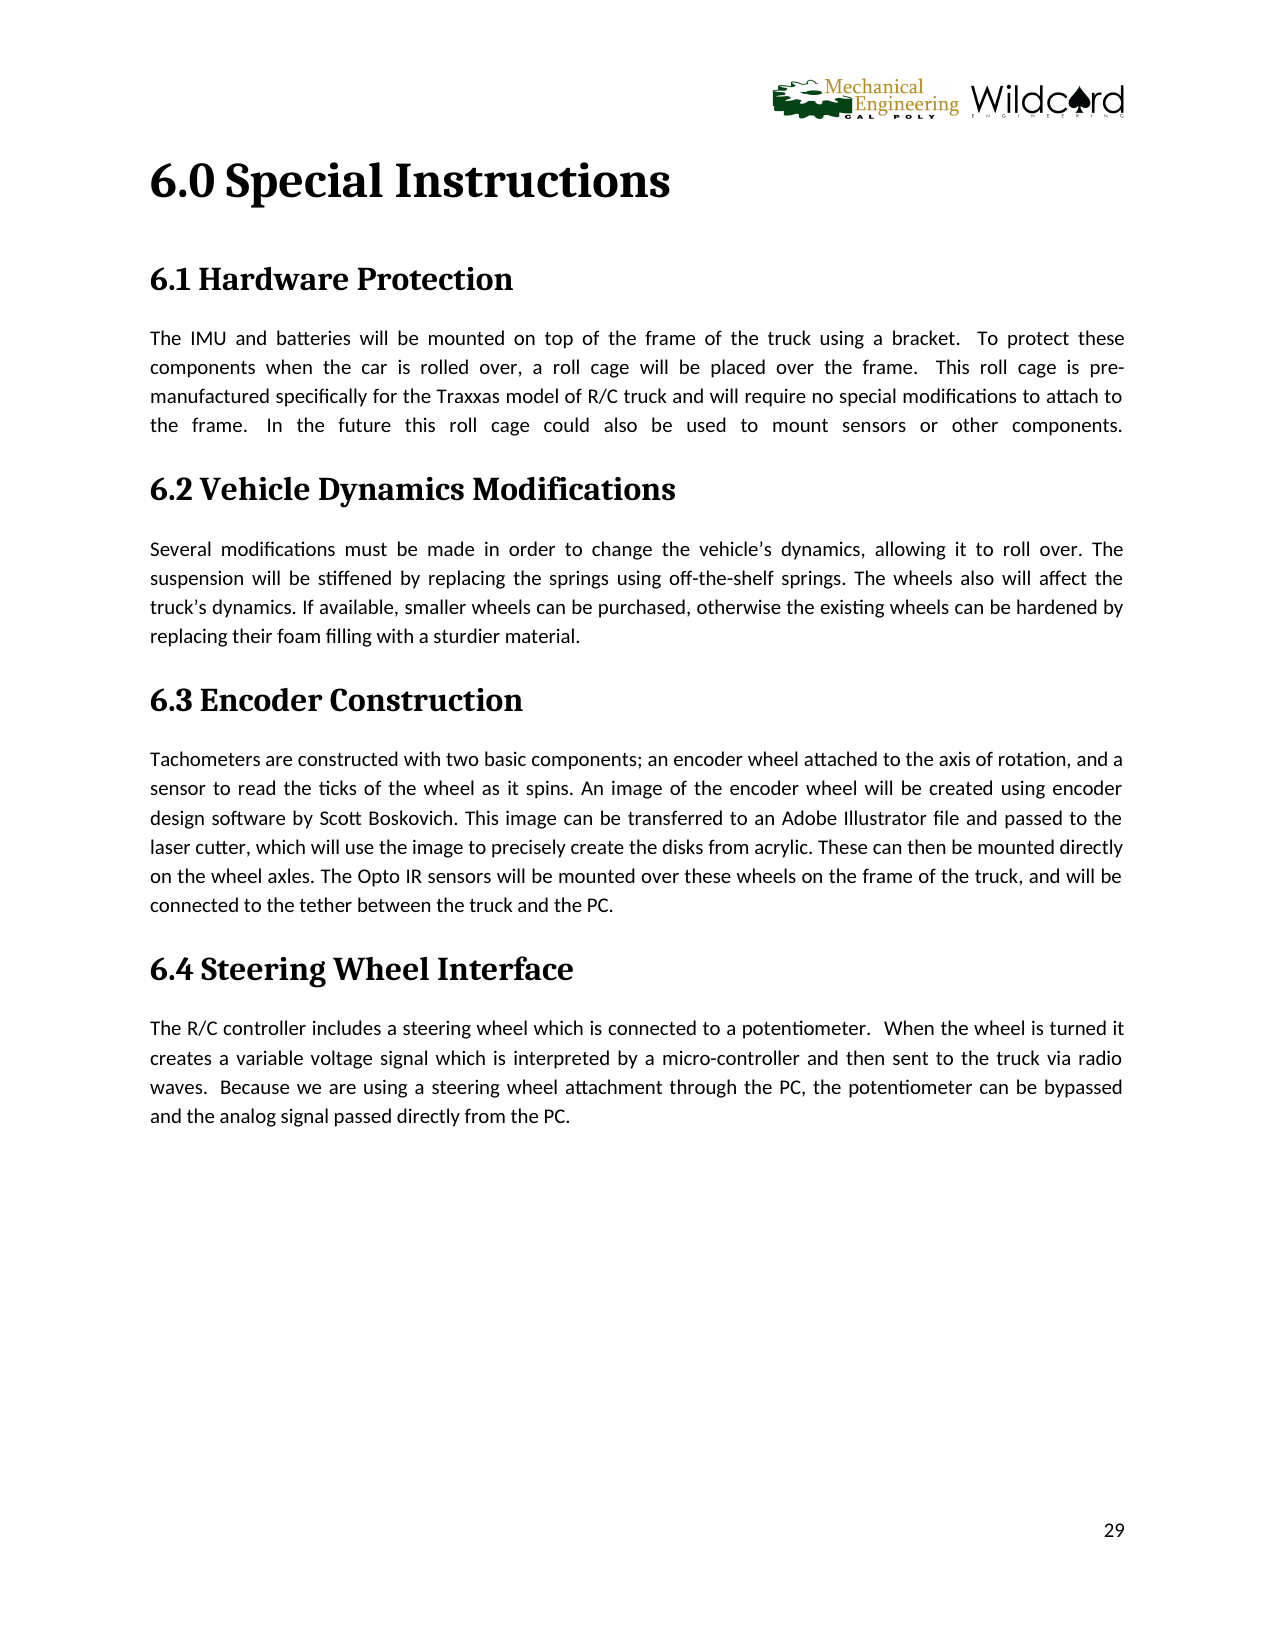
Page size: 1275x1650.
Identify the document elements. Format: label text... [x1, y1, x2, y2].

subtitle 6.1 Hardware Protection [150, 260, 1125, 298]
picture [772, 75, 959, 120]
text The IMU and batteries will be mounted on top of the frame of the truck using a bracket. To protect these components when the car is rolled over, a roll cage will be placed over the frame. This roll cage is pre-manufactured specifically for the Traxxas model of R/C truck and will require no special modifications to attach to the frame. In the future this roll cage could also be used to mount sensors or other components. [150, 325, 1125, 467]
text Several modifications must be made in order to change the vehicle’s dynamics, allowing it to roll over. The suspension will be stiffened by replacing the springs using off-the-shelf springs. The wheels also will affect the truck’s dynamics. If available, smaller wheels can be purchased, otherwise the existing wheels can be hardened by replacing their foam filling with a sturdier material. [150, 536, 1125, 649]
subtitle 6.0 Special Instructions [150, 152, 1125, 210]
text Tachometers are constructed with two basic components; an encoder wheel attached to the axis of rotation, and a sensor to read the ticks of the wheel as it spins. An image of the encoder wheel will be created using encoder design software by Scott Boskovich. This image can be transferred to an Adobe Illustrator file and passed to the laser cutter, which will use the image to precisely create the disks from acrylic. These can then be mounted directly on the wheel axles. The Opto IR sensors will be mounted over these wheels on the frame of the truck, and will be connected to the tether between the truck and the PC. [150, 746, 1125, 918]
subtitle 6.4 Steering Wheel Interface [150, 951, 1125, 989]
picture [968, 82, 1125, 120]
subtitle 6.2 Vehicle Dynamics Modifications [150, 471, 1125, 509]
subtitle 6.3 Encoder Construction [150, 682, 1125, 720]
text The R/C controller includes a steering wheel which is connected to a potentiometer. When the wheel is turned it creates a variable voltage signal which is interpreted by a micro-controller and then sent to the truck via radio waves. Because we are using a steering wheel attachment through the PC, the potentiometer can be bypassed and the analog signal passed directly from the PC. [150, 1016, 1125, 1128]
